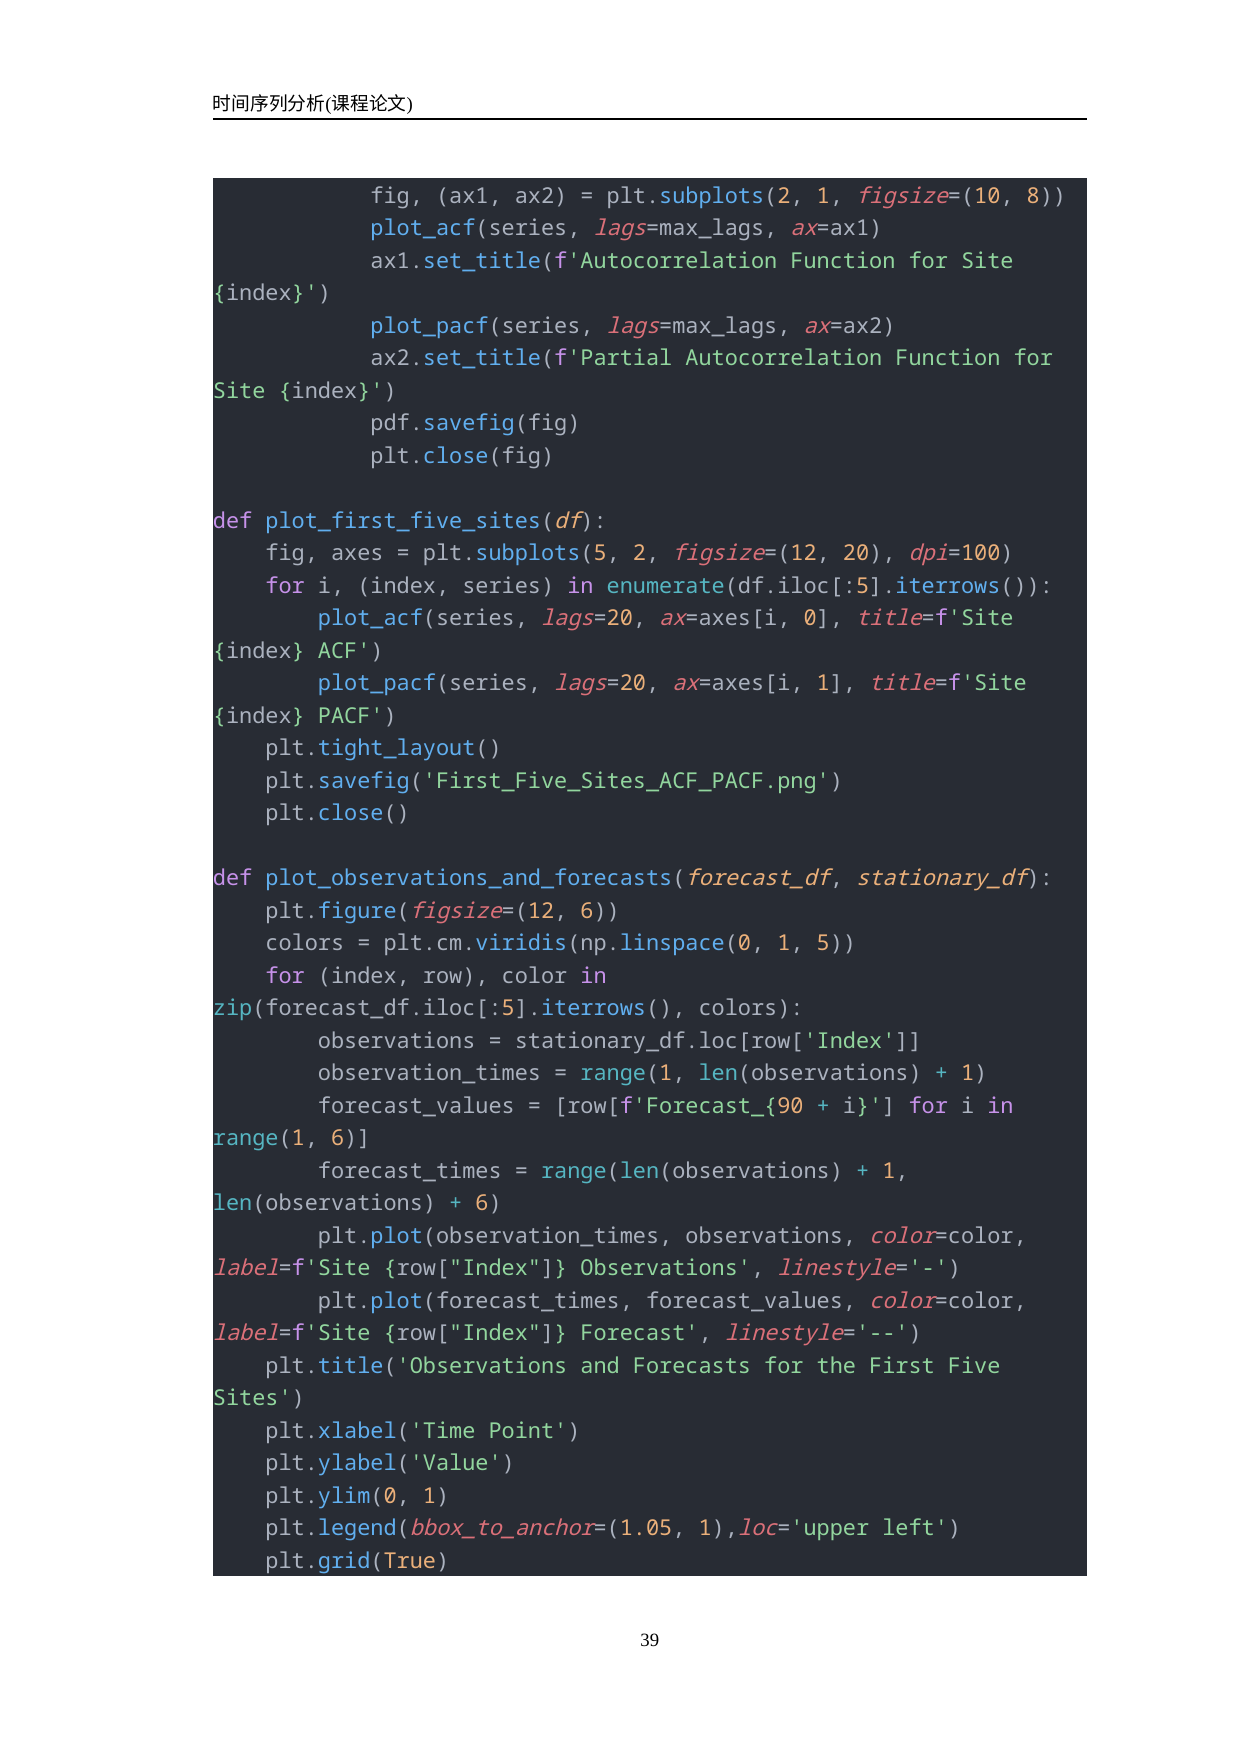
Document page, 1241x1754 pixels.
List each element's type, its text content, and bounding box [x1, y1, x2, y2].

text fig, axes = plt.subplots(5, 2, figsize=(12, 20), dpi=100) [213, 536, 1087, 568]
text plt.savefig('First_Five_Sites_ACF_PACF.png') [213, 763, 1087, 796]
text observation_times = range(1, len(observations) + 1) [213, 1056, 1087, 1088]
text plt.grid(True) [213, 1543, 1087, 1576]
text colors = plt.cm.viridis(np.linspace(0, 1, 5)) [213, 926, 1087, 958]
text plt.figure(figsize=(12, 6)) [213, 893, 1087, 926]
text plot_pacf(series, lags=20, ax=axes[i, 1], title=f'Site {index} PACF') [213, 666, 1087, 731]
text plt.ylim(0, 1) [213, 1478, 1087, 1511]
text plot_pacf(series, lags=max_lags, ax=ax2) [213, 308, 1087, 341]
text forecast_times = range(len(observations) + 1, len(observations) + 6) [213, 1153, 1087, 1218]
text plt.tight_layout() [213, 731, 1087, 763]
text plt.ylabel('Value') [213, 1446, 1087, 1478]
text def plot_observations_and_forecasts(forecast_df, stationary_df): [213, 861, 1087, 893]
text fig, (ax1, ax2) = plt.subplots(2, 1, figsize=(10, 8)) [213, 178, 1087, 211]
text ax2.set_title(f'Partial Autocorrelation Function for Site {index}') [213, 341, 1087, 406]
text for (index, row), color in zip(forecast_df.iloc[:5].iterrows(), colors): [213, 958, 1087, 1023]
text forecast_values = [row[f'Forecast_{90 + i}'] for i in range(1, 6)] [213, 1088, 1087, 1153]
text def plot_first_five_sites(df): [213, 503, 1087, 536]
text plot_acf(series, lags=20, ax=axes[i, 0], title=f'Site {index} ACF') [213, 601, 1087, 666]
text plt.legend(bbox_to_anchor=(1.05, 1),loc='upper left') [213, 1511, 1087, 1543]
text plt.plot(observation_times, observations, color=color, label=f'Site {row["Index"]} Observations', linestyle='-') [213, 1218, 1087, 1283]
text for i, (index, series) in enumerate(df.iloc[:5].iterrows()): [213, 568, 1087, 601]
text plt.xlabel('Time Point') [213, 1413, 1087, 1446]
text observations = stationary_df.loc[row['Index']] [213, 1023, 1087, 1056]
text plt.close(fig) [213, 438, 1087, 471]
text plt.plot(forecast_times, forecast_values, color=color, label=f'Site {row["Index"]} Forecast', linestyle='--') [213, 1283, 1087, 1348]
text ax1.set_title(f'Autocorrelation Function for Site {index}') [213, 243, 1087, 308]
text plt.close() [213, 796, 1087, 828]
text pdf.savefig(fig) [213, 406, 1087, 438]
text plot_acf(series, lags=max_lags, ax=ax1) [213, 211, 1087, 243]
text plt.title('Observations and Forecasts for the First Five Sites') [213, 1348, 1087, 1413]
